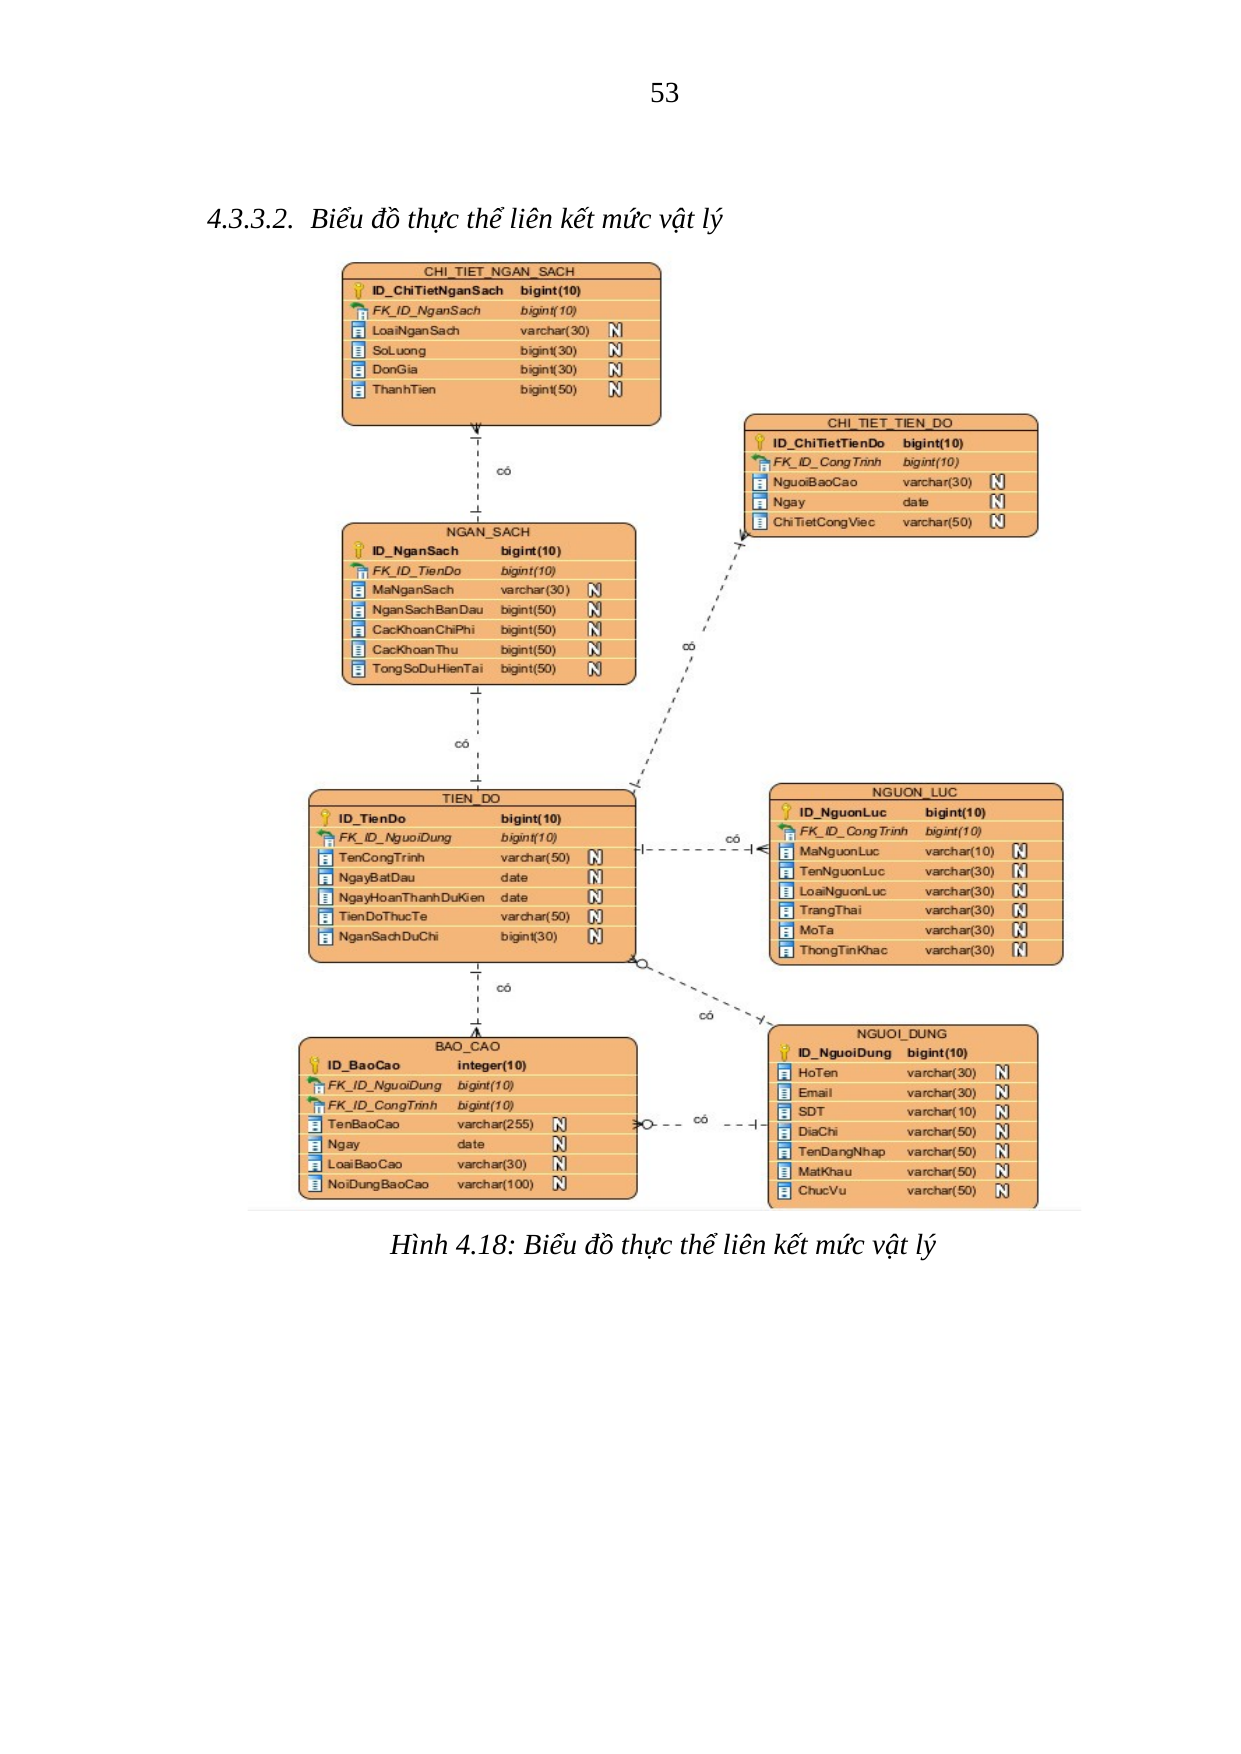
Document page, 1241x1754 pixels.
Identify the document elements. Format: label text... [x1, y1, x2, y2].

picture [247, 251, 1082, 1211]
text Hình 4.18: Biểu đồ thực thể liên kết mức vật lý [207, 1227, 1122, 1261]
subtitle Biểu đồ thực thể liên kết mức vật lý [207, 201, 1122, 235]
